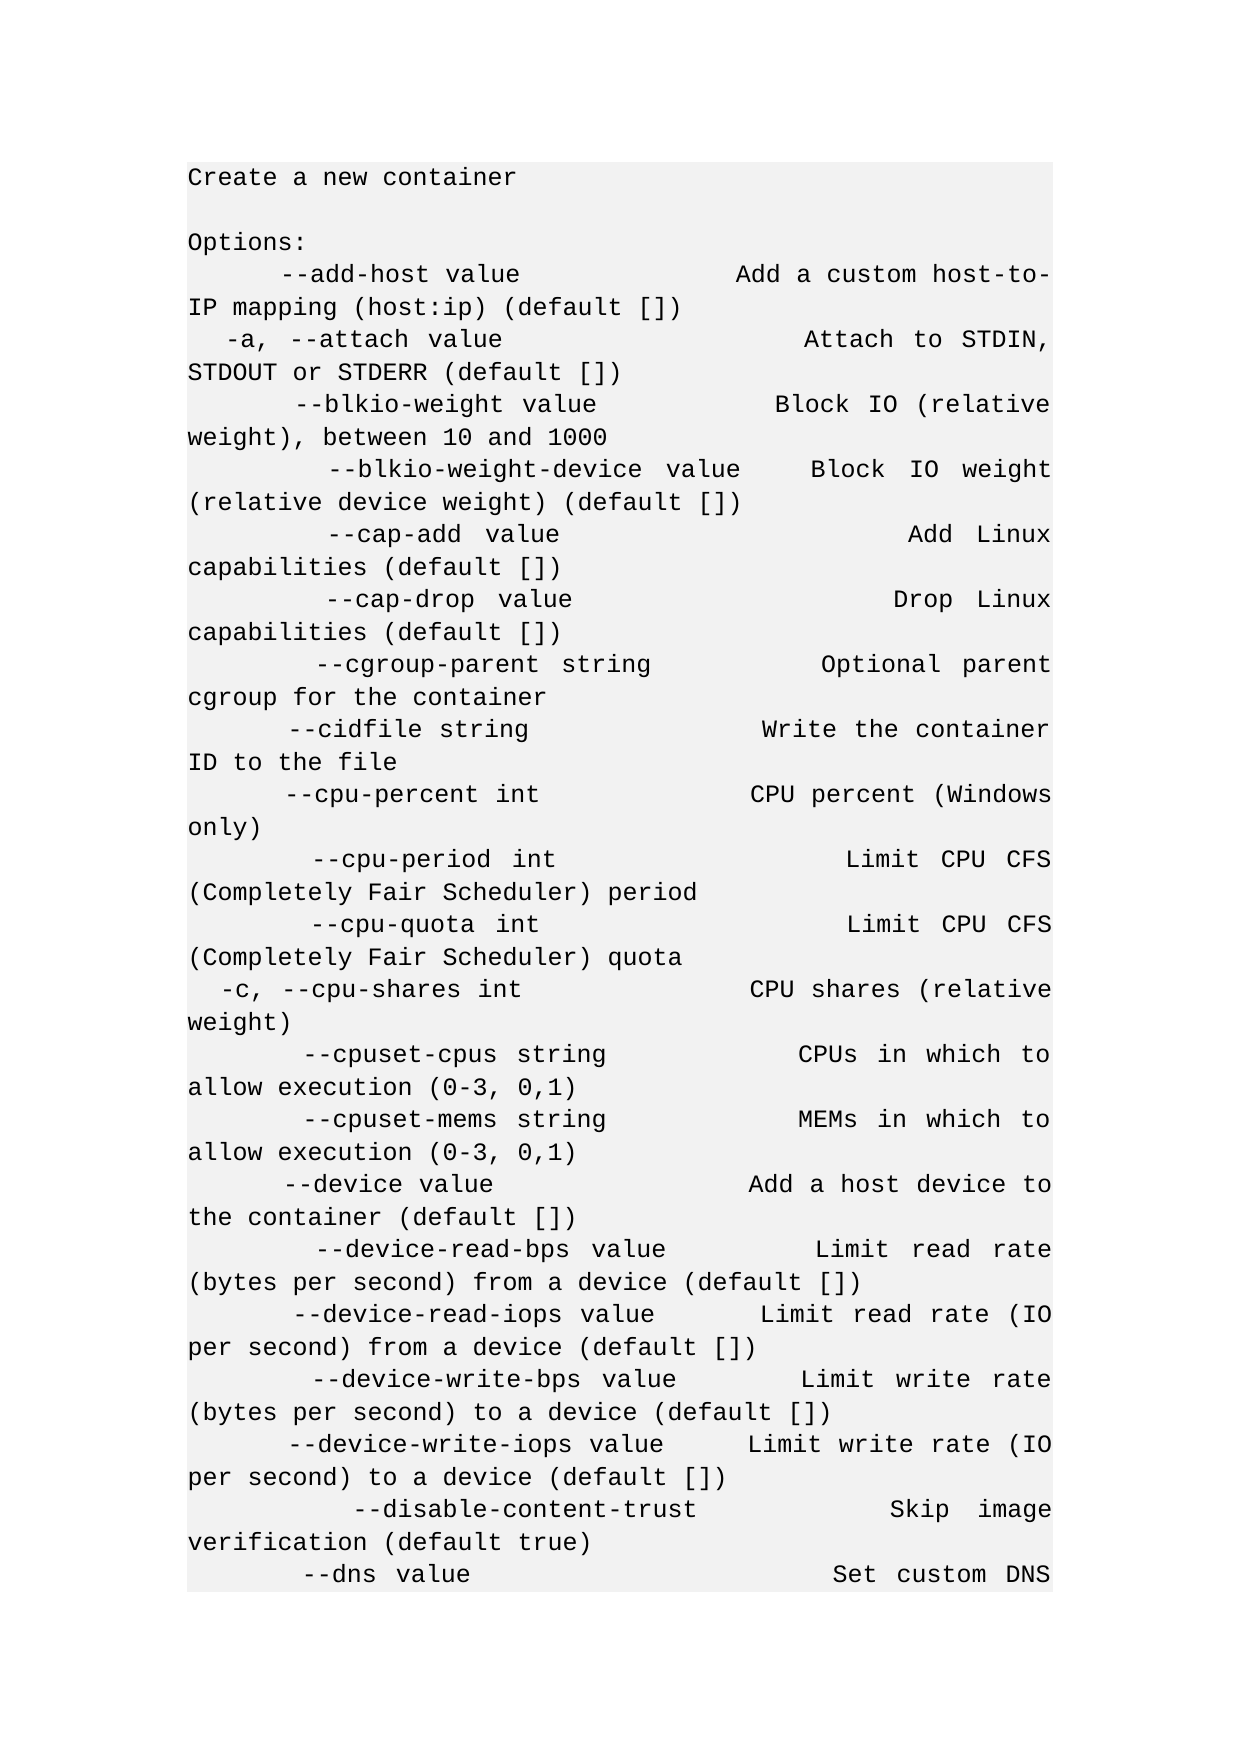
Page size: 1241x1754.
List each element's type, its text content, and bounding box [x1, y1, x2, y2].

text --cpuset-cpus string CPUs in which to allow execution (0-3, 0,1) [187, 1039, 1053, 1104]
text --cpu-quota int Limit CPU CFS (Completely Fair Scheduler) quota [187, 909, 1053, 974]
text --device-write-bps value Limit write rate (bytes per second) to a device (default []) [187, 1364, 1053, 1429]
text --cap-add value Add Linux capabilities (default []) [187, 519, 1053, 584]
text --cpu-percent int CPU percent (Windows only) [187, 779, 1053, 844]
text -c, --cpu-shares int CPU shares (relative weight) [187, 974, 1053, 1039]
text --device-write-iops value Limit write rate (IO per second) to a device (default []) [187, 1429, 1053, 1494]
text --blkio-weight value Block IO (relative weight), between 10 and 1000 [187, 389, 1053, 454]
text --add-host value Add a custom host-to-IP mapping (host:ip) (default []) [187, 259, 1053, 324]
text --cpu-period int Limit CPU CFS (Completely Fair Scheduler) period [187, 844, 1053, 909]
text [187, 1559, 1053, 1592]
text --cpuset-mems string MEMs in which to allow execution (0-3, 0,1) [187, 1104, 1053, 1169]
text --device value Add a host device to the container (default []) [187, 1169, 1053, 1234]
text Options: [187, 227, 1053, 259]
text --cgroup-parent string Optional parent cgroup for the container [187, 649, 1053, 714]
text --disable-content-trust Skip image verification (default true) [187, 1494, 1053, 1559]
text --cidfile string Write the container ID to the file [187, 714, 1053, 779]
text --device-read-bps value Limit read rate (bytes per second) from a device (default []) [187, 1234, 1053, 1299]
text -a, --attach value Attach to STDIN, STDOUT or STDERR (default []) [187, 324, 1053, 389]
text Create a new container [187, 162, 1053, 194]
text --device-read-iops value Limit read rate (IO per second) from a device (default []) [187, 1299, 1053, 1364]
text --blkio-weight-device value Block IO weight (relative device weight) (default []) [187, 454, 1053, 519]
text --cap-drop value Drop Linux capabilities (default []) [187, 584, 1053, 649]
